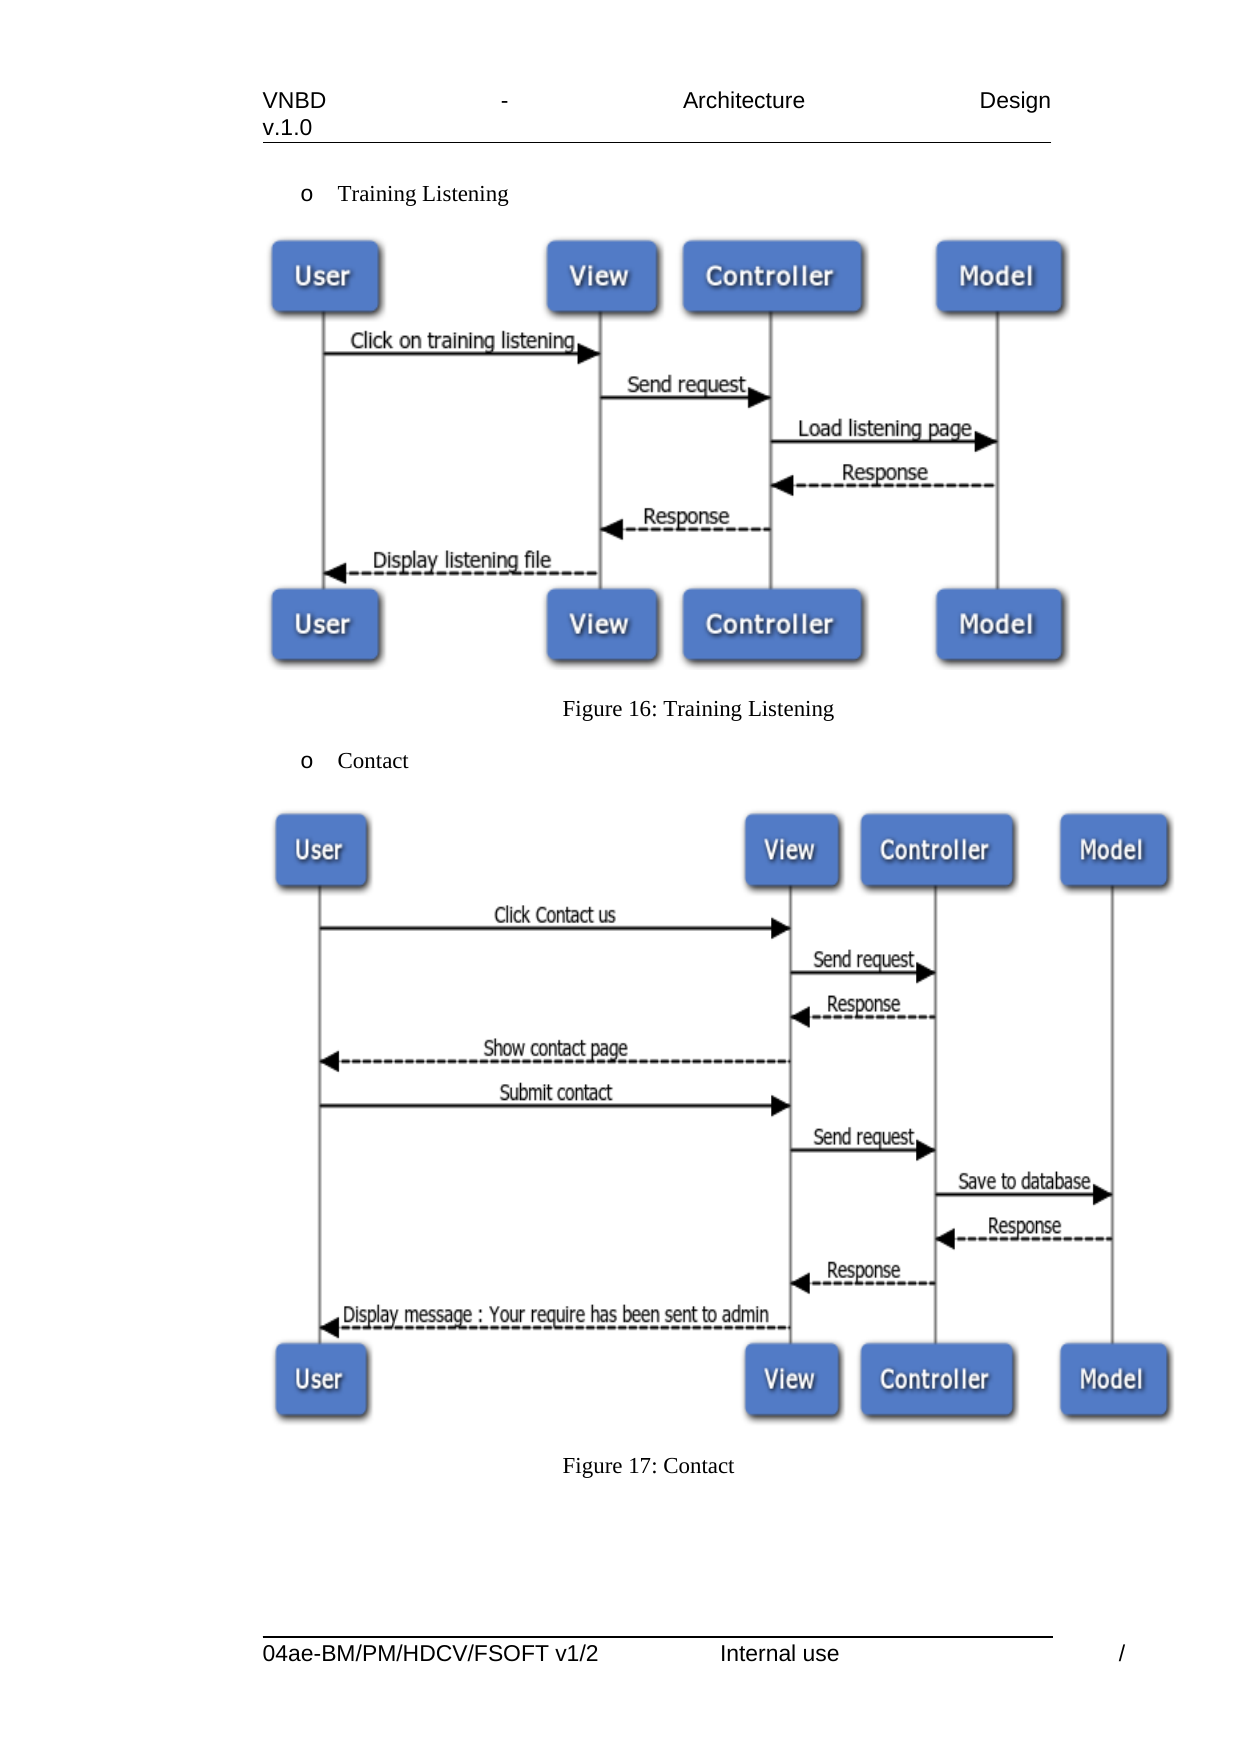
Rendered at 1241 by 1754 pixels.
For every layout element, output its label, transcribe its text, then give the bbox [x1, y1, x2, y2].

list Contact [300, 747, 1053, 775]
picture [262, 234, 1072, 670]
text Figure 17: Contact [487, 1452, 1053, 1478]
picture [262, 801, 1177, 1427]
list Training Listening [300, 180, 1053, 208]
text Figure 16: Training Listening [487, 695, 1053, 721]
